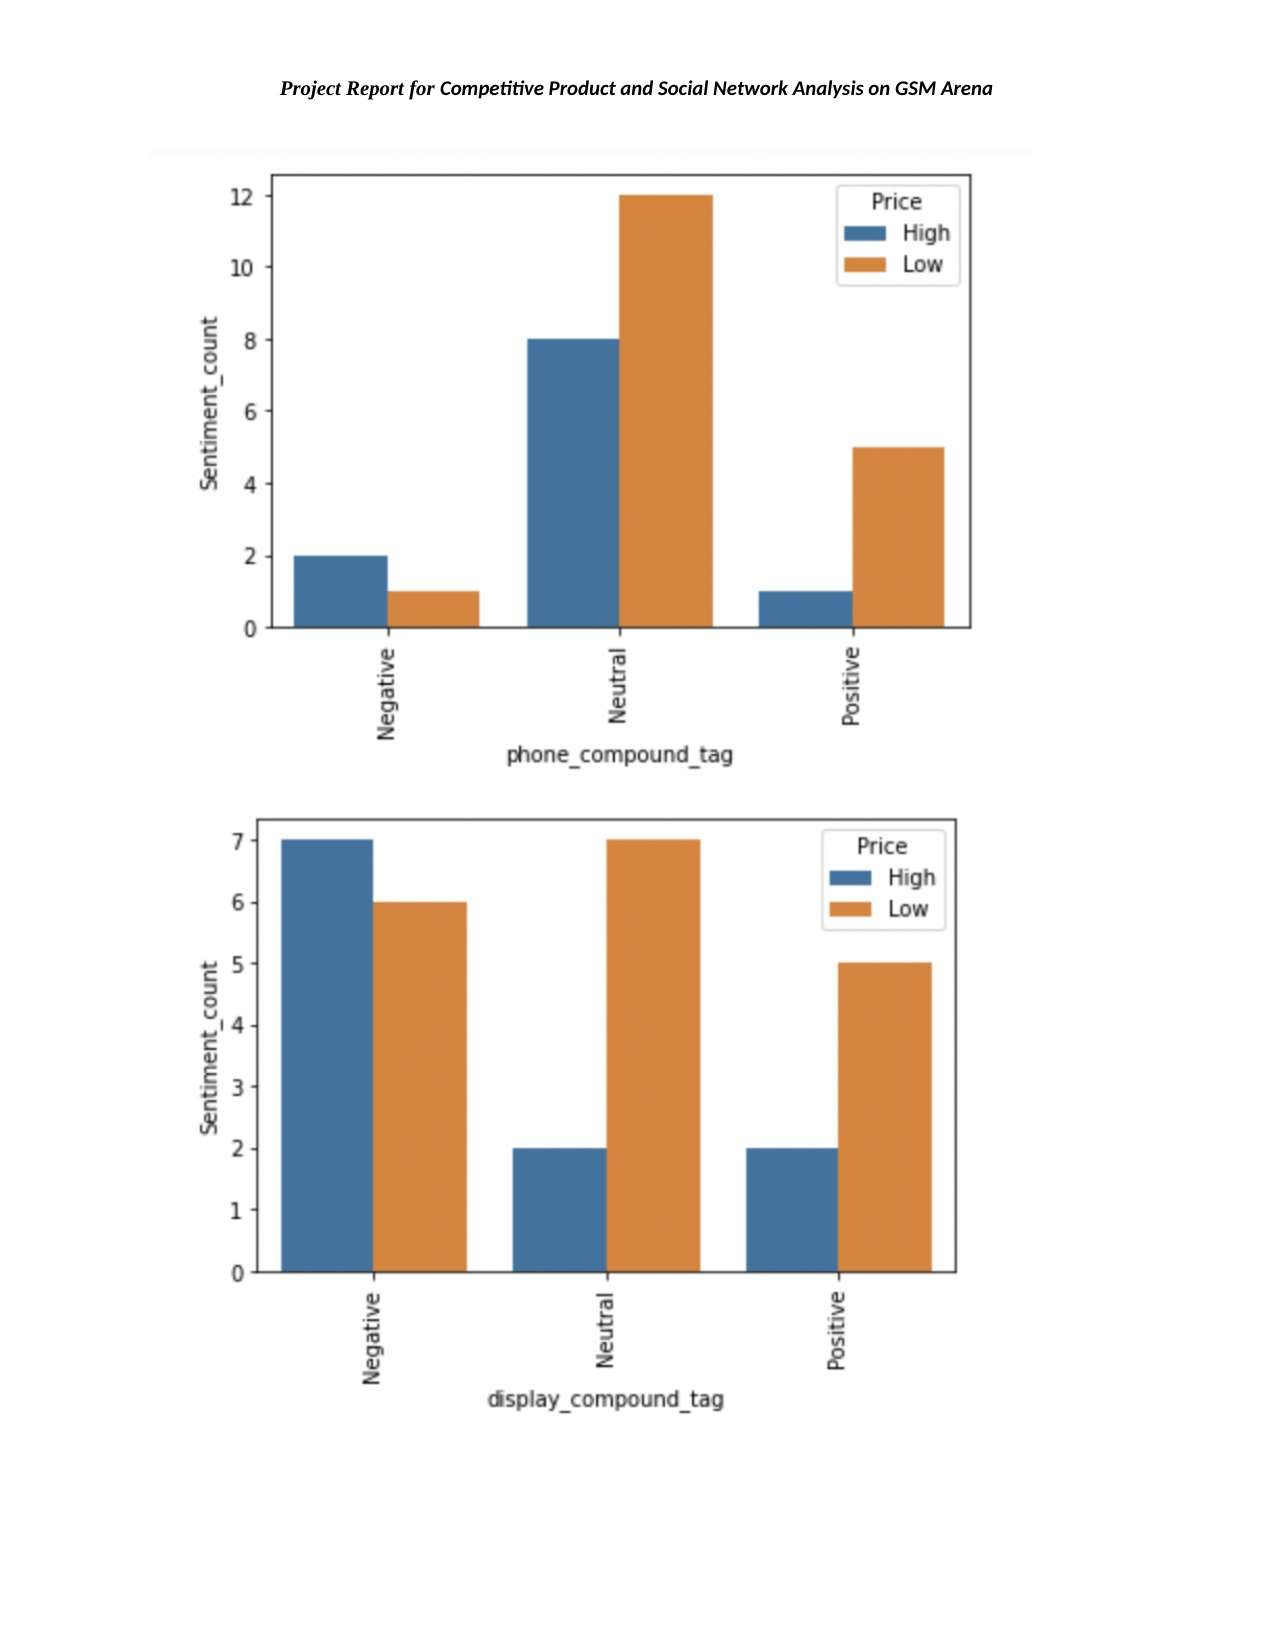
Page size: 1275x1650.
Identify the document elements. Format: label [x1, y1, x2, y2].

picture [150, 150, 1034, 1436]
